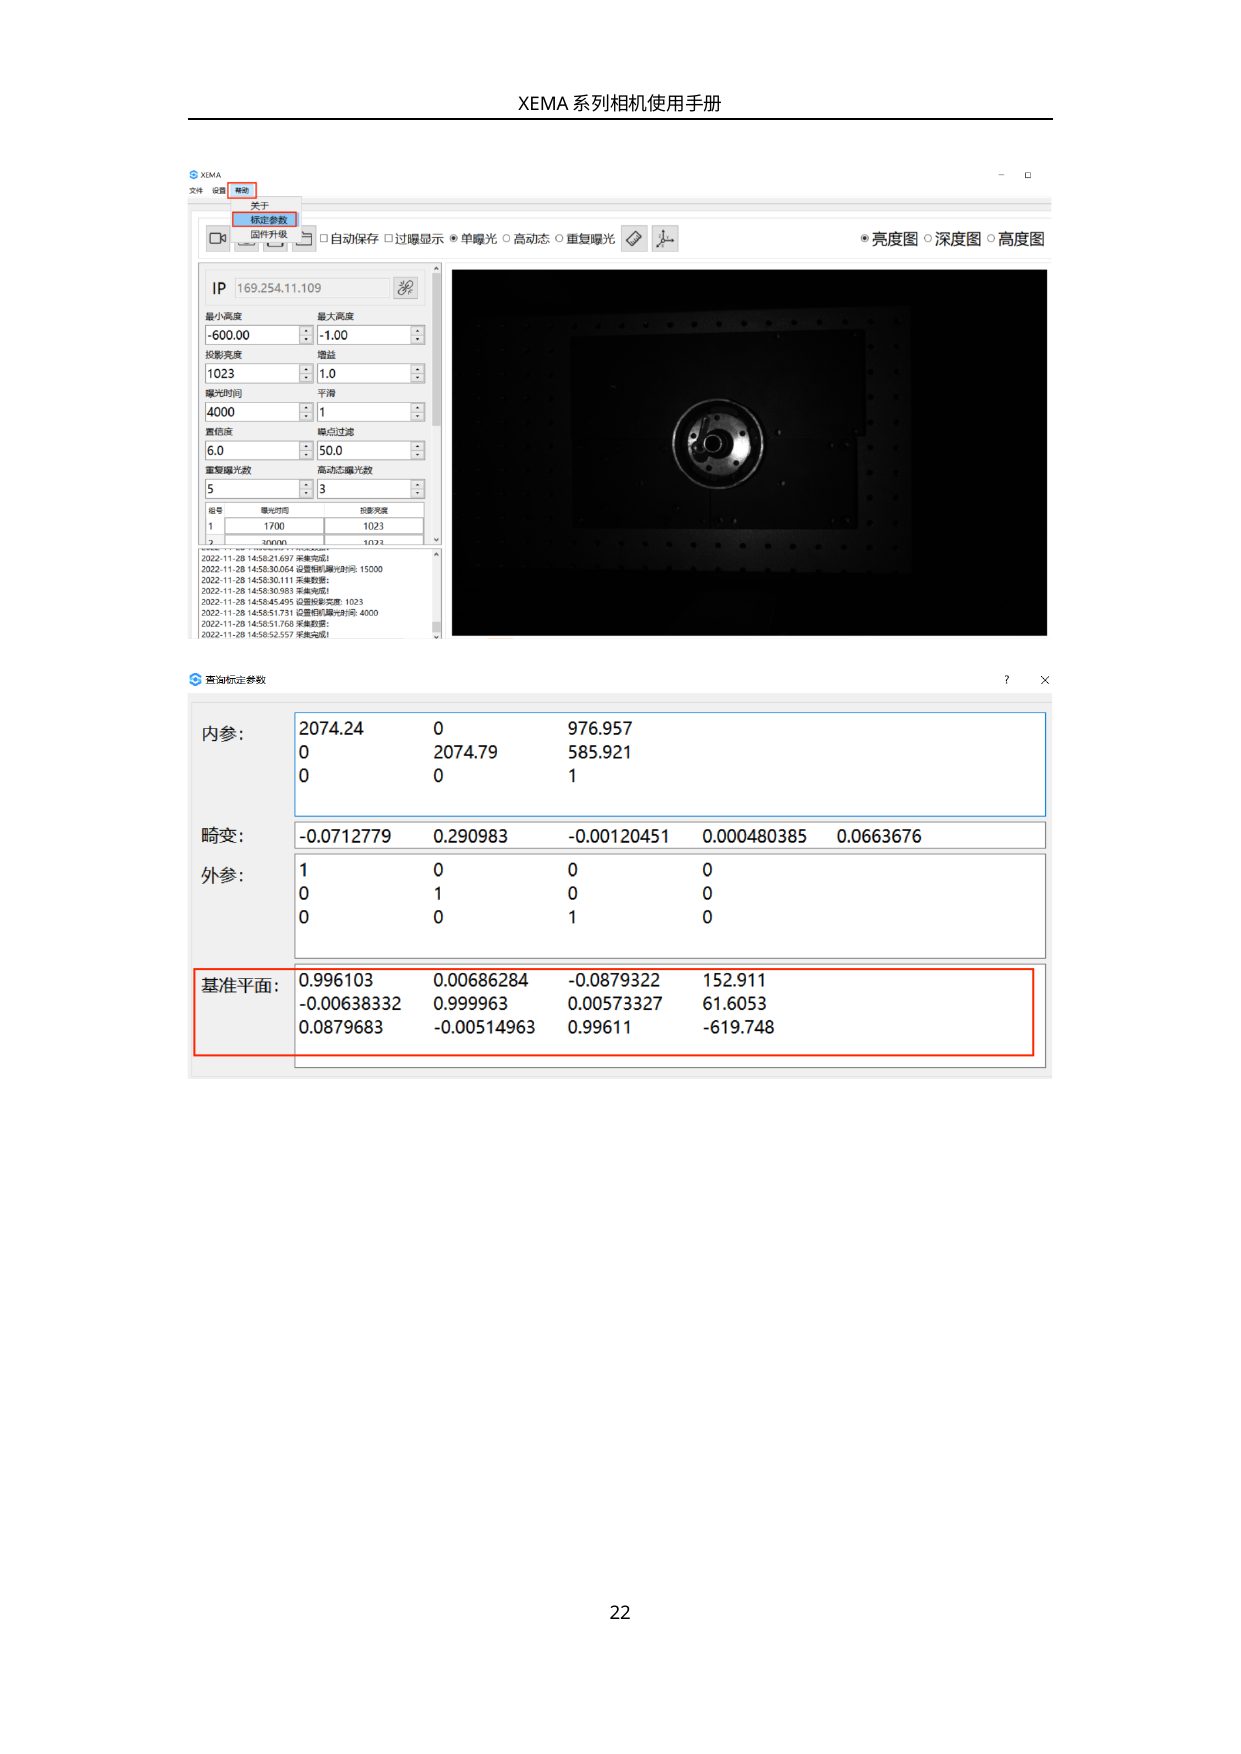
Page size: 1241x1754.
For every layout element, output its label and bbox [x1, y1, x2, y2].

picture [187, 672, 1053, 1079]
picture [187, 168, 1052, 639]
